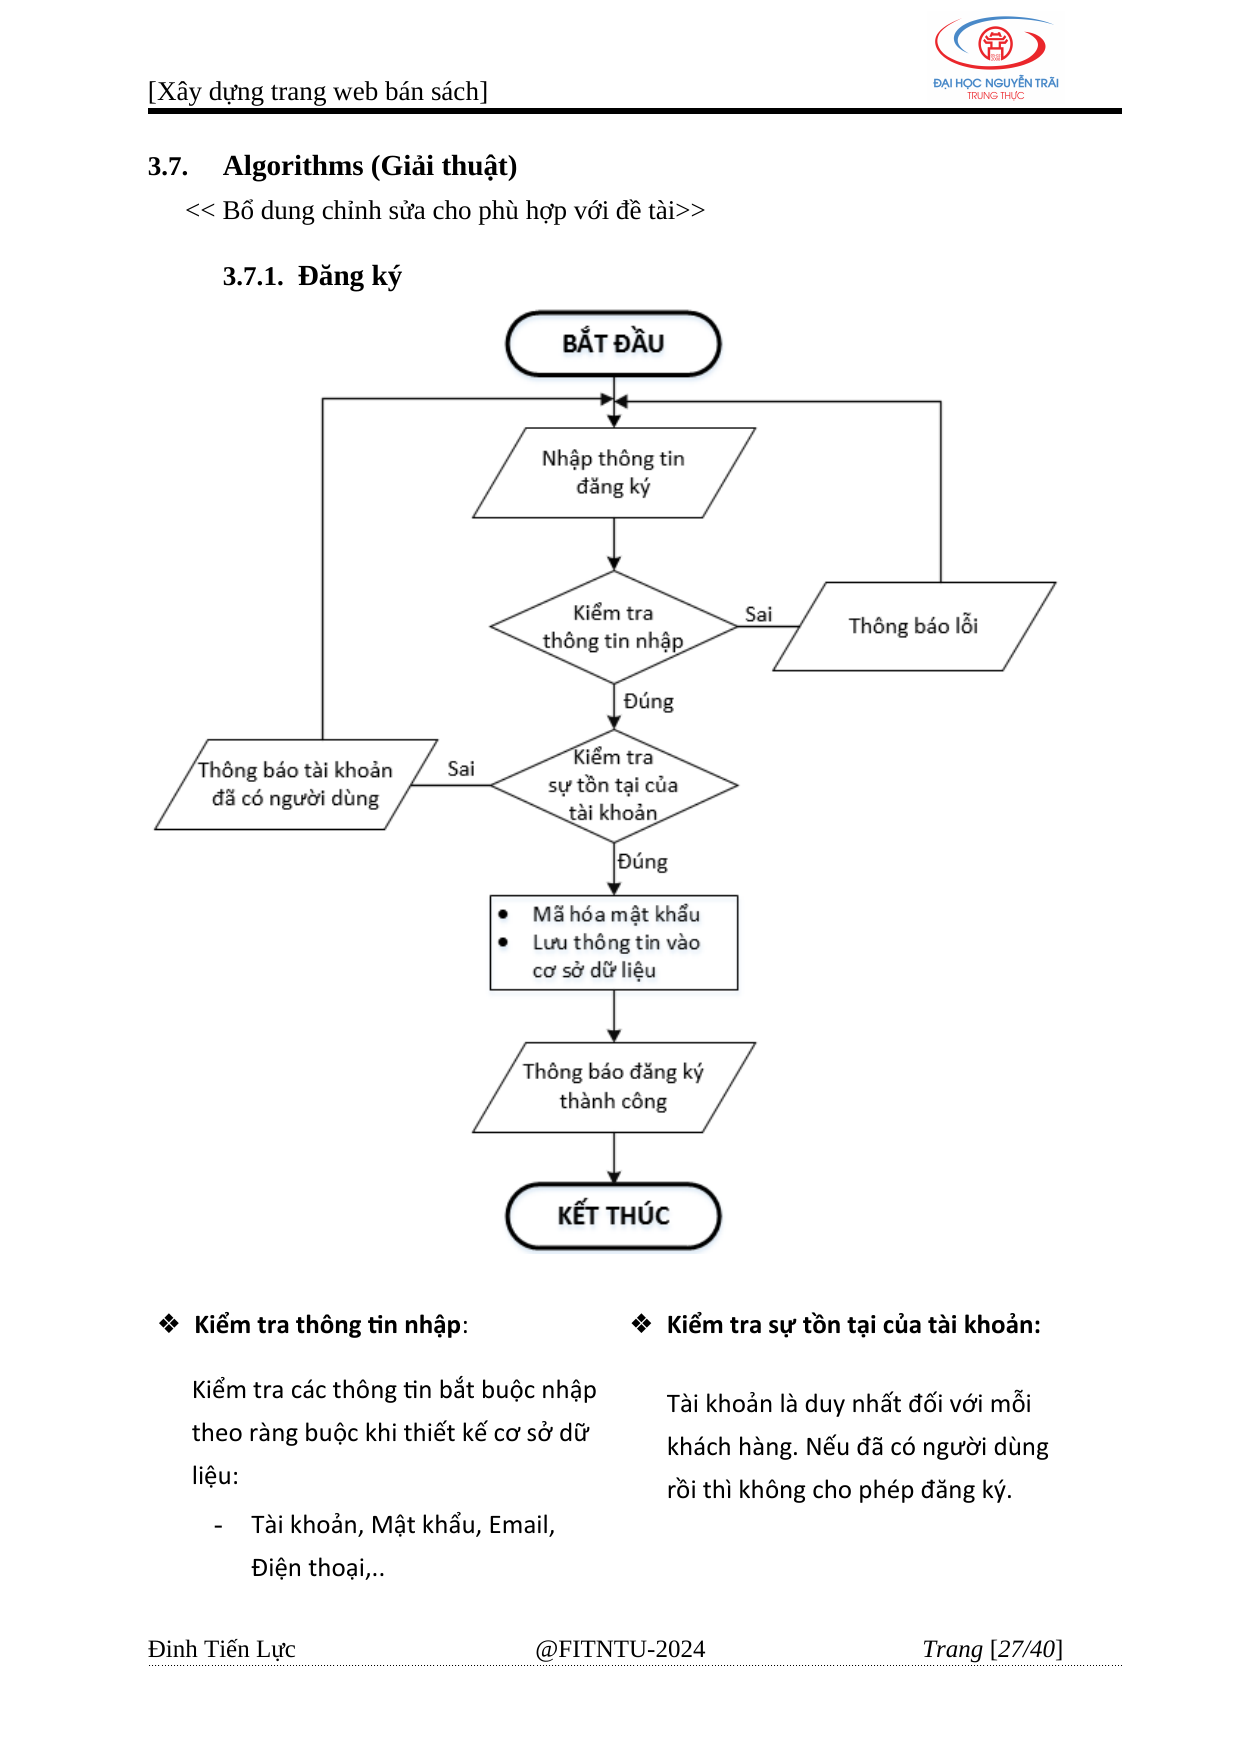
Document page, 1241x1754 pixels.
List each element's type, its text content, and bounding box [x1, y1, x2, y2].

picture [926, 11, 1065, 104]
picture [147, 304, 1064, 1254]
text << Bổ dung chỉnh sửa cho phù hợp với đề tài>> [185, 194, 1122, 225]
subtitle Đăng ký [223, 258, 1122, 292]
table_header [620, 1288, 1062, 1598]
subtitle Algorithms (Giải thuật) [148, 148, 1122, 181]
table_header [147, 1288, 620, 1598]
